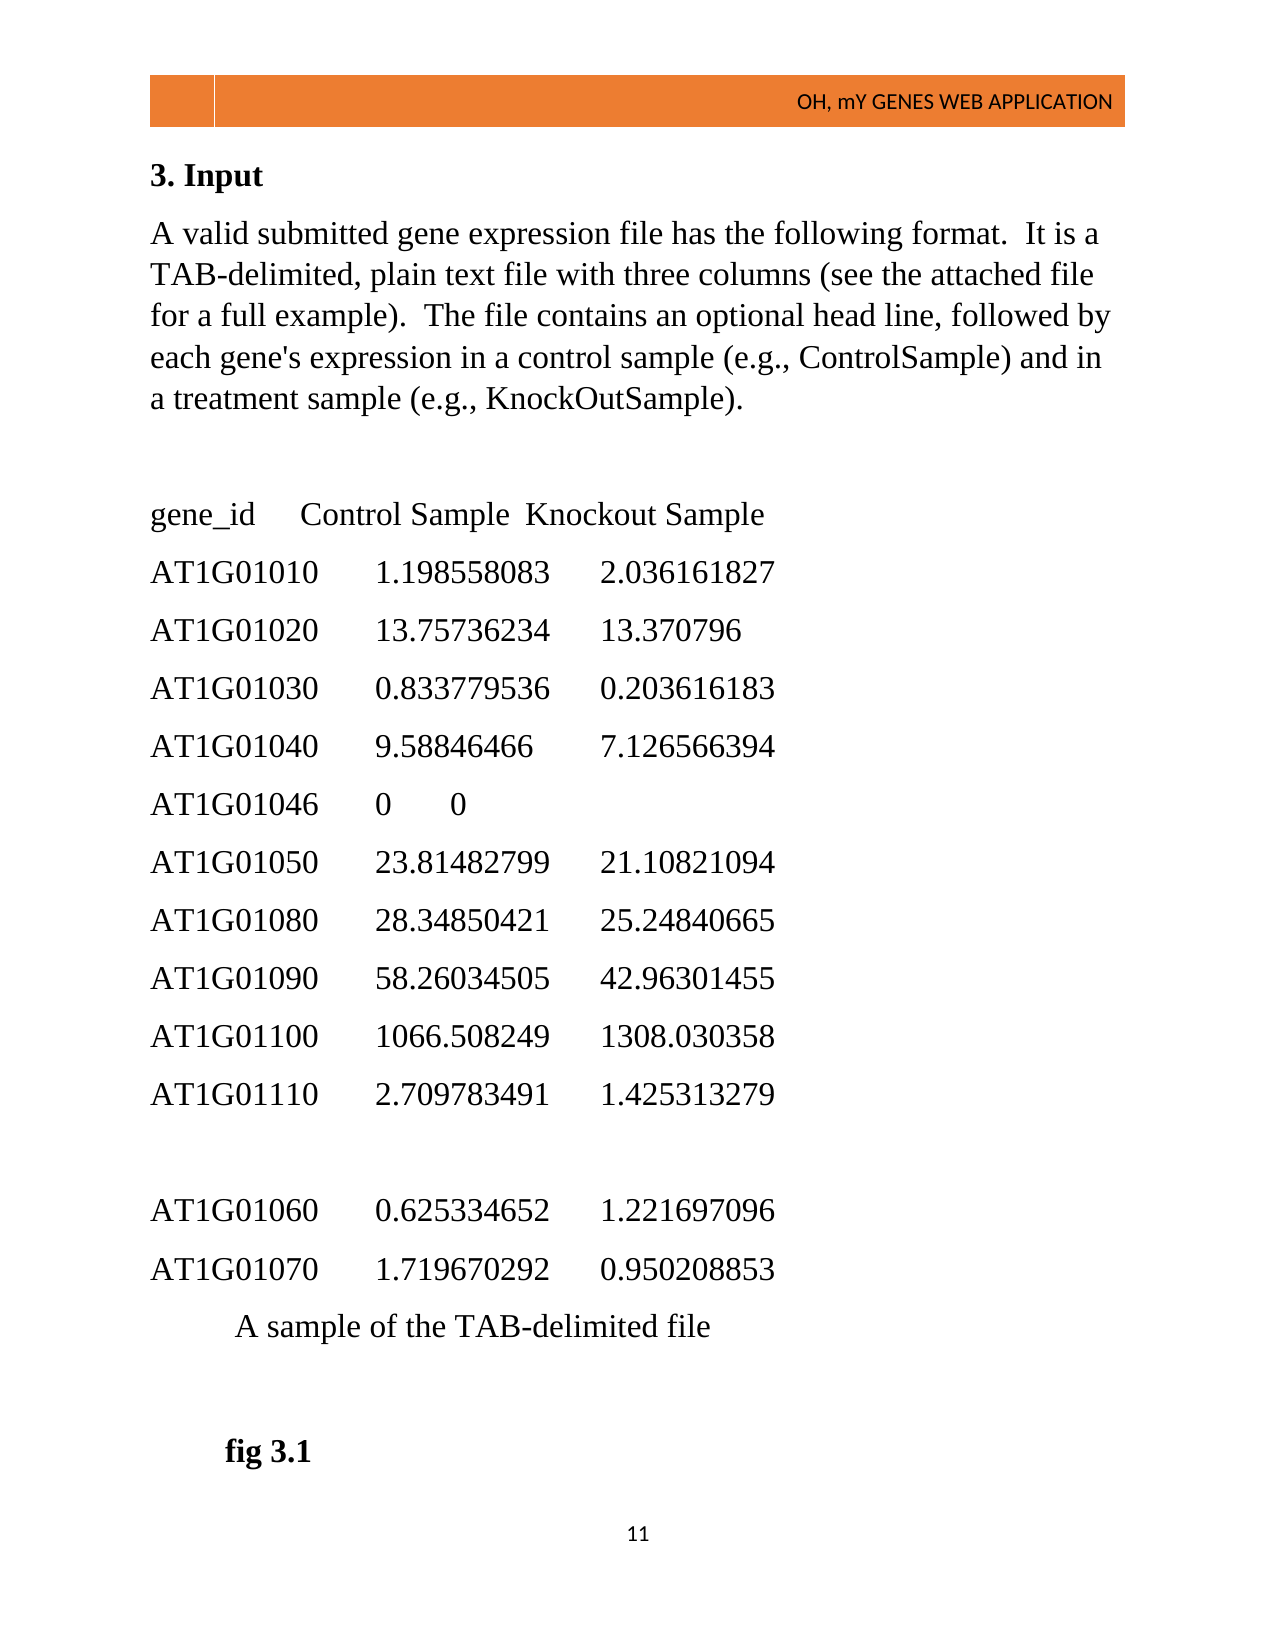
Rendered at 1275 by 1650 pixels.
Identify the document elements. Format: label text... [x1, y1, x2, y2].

text AT1G01050 23.81482799 21.10821094 [150, 843, 1125, 881]
text AT1G01090 58.26034505 42.96301455 [150, 959, 1125, 997]
text AT1G01046 0 0 [150, 784, 1125, 823]
text AT1G01040 9.58846466 7.126566394 [150, 727, 1125, 765]
text gene_id Control Sample Knockout Sample [150, 494, 1125, 533]
list fig 3.1 [225, 1431, 1125, 1469]
text AT1G01010 1.198558083 2.036161827 [150, 552, 1125, 591]
text 3. Input [150, 155, 1125, 193]
text AT1G01020 13.75736234 13.370796 [150, 611, 1125, 649]
list A sample of the TAB-delimited file [234, 1307, 1125, 1345]
text AT1G01080 28.34850421 25.24840665 [150, 901, 1125, 939]
text AT1G01070 1.719670292 0.950208853 [150, 1249, 1125, 1287]
text A valid submitted gene expression file has the following format. It is a TAB-delimited, plain text file with three columns (see the attached file for a full example). The file contains an optional head line, followed by each gene's expression in a control sample (e.g., ControlSample) and in a treatment sample (e.g., KnockOutSample). [150, 213, 1125, 417]
text AT1G01110 2.709783491 1.425313279 [150, 1075, 1125, 1113]
text AT1G01060 0.625334652 1.221697096 [150, 1191, 1125, 1229]
text AT1G01100 1066.508249 1308.030358 [150, 1017, 1125, 1055]
text AT1G01030 0.833779536 0.203616183 [150, 668, 1125, 707]
